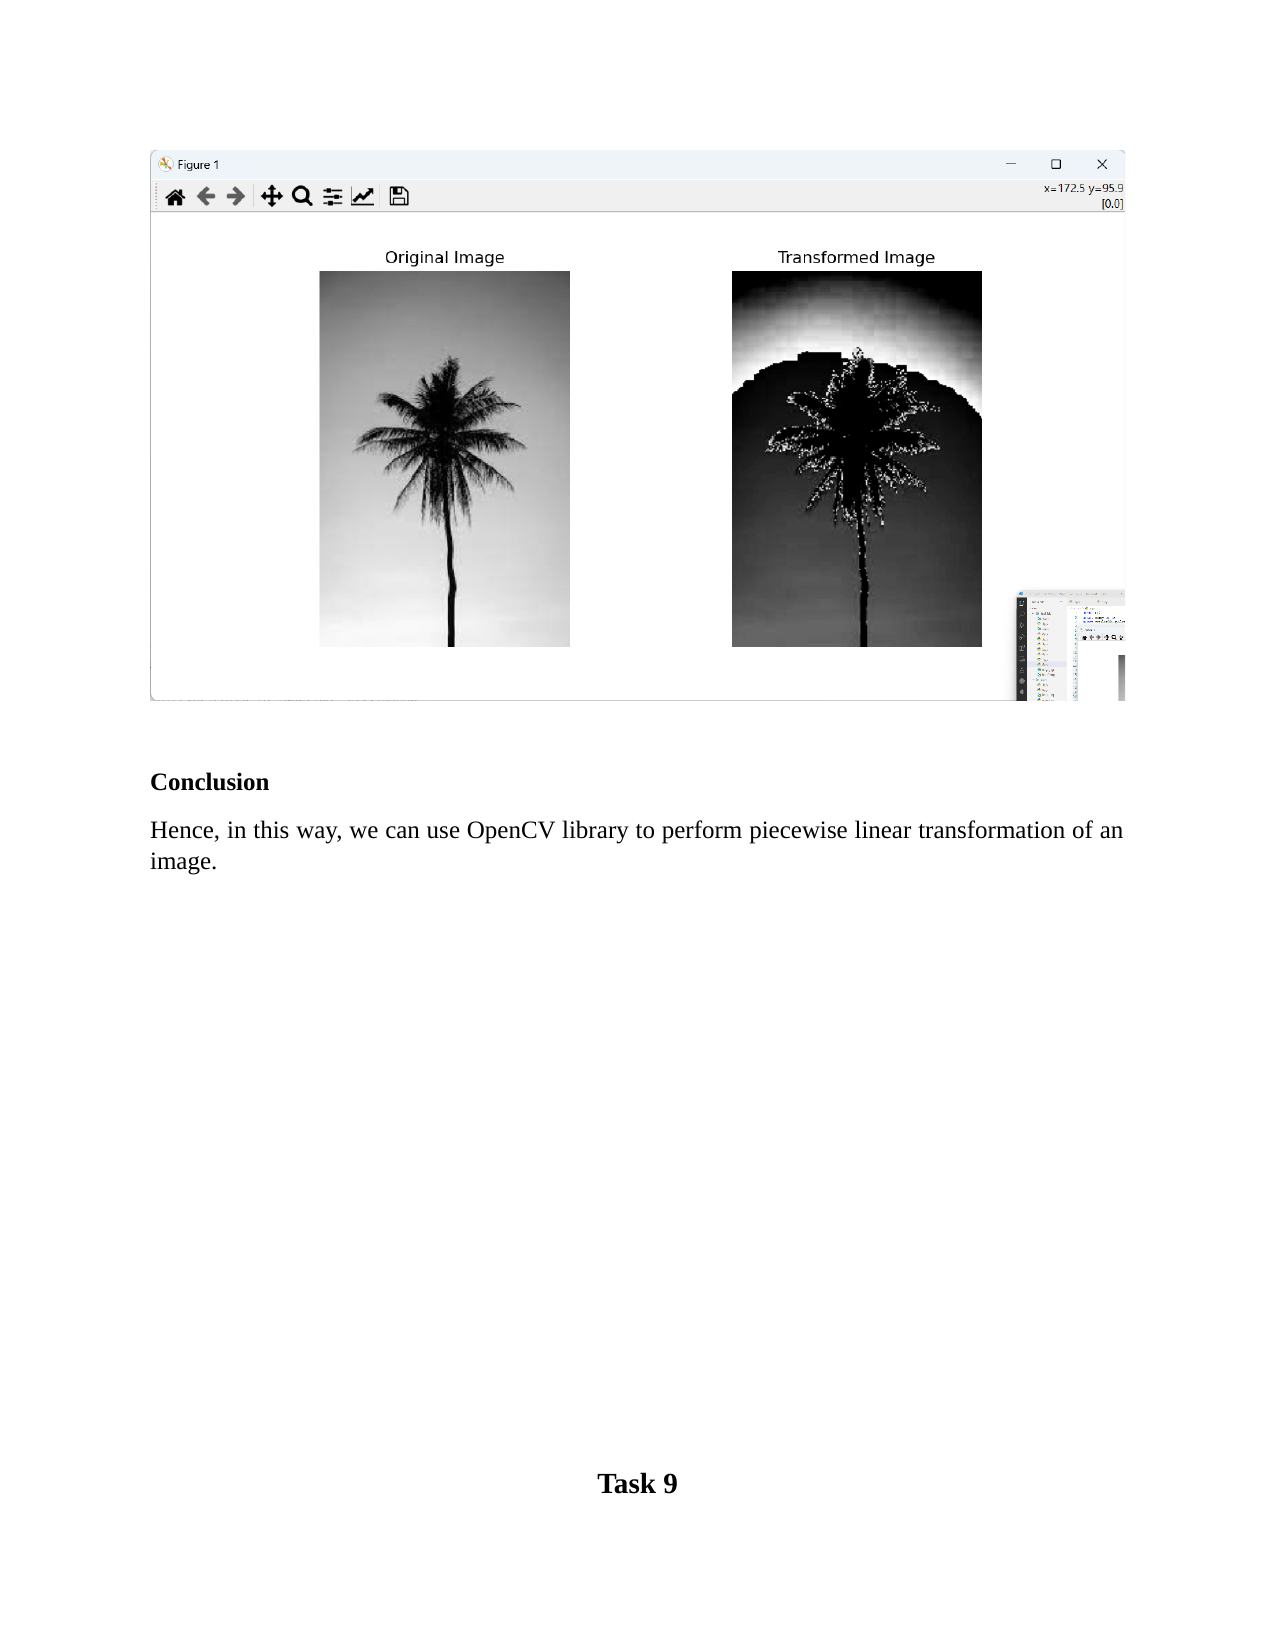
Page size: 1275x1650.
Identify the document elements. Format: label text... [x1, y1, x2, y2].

picture [150, 150, 1125, 701]
text Hence, in this way, we can use OpenCV library to perform piecewise linear transformation of an image. [150, 815, 1125, 874]
text Task 9 [150, 1466, 1125, 1499]
text Conclusion [150, 767, 1125, 796]
